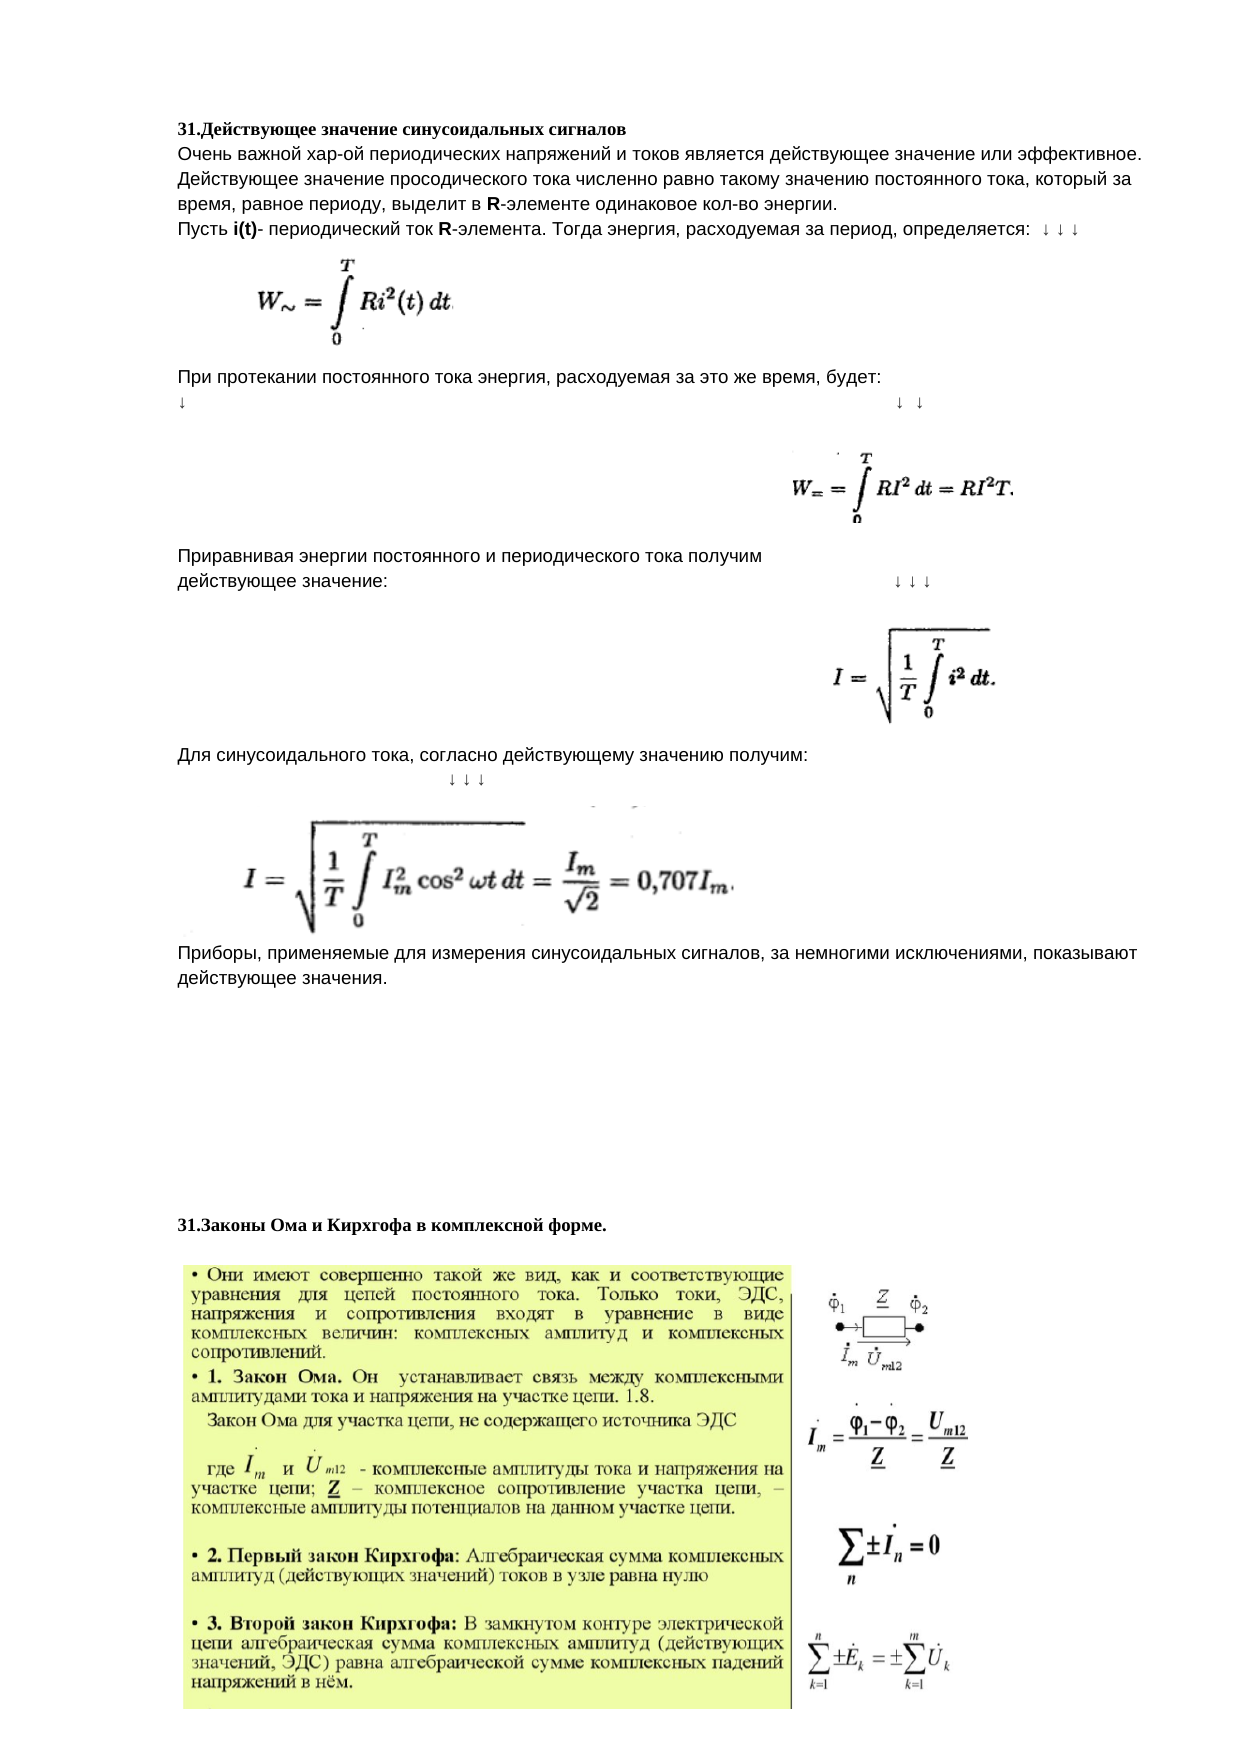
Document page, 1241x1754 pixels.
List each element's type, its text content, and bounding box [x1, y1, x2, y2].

picture [178, 806, 734, 937]
text ↓ ↓ ↓ [177, 768, 1152, 790]
picture [792, 441, 1013, 523]
text Очень важной хар-ой периодических напряжений и токов является действующее значение или эффективное. Действующее значение просодического тока численно равно такому значению постоянного тока, который за время, равное периоду, выделит в R-элементе одинаковое кол-во энергии. [177, 143, 1152, 214]
text действующее значение: ↓ ↓ ↓ [177, 570, 1152, 591]
picture [242, 256, 454, 355]
text Приборы, применяемые для измерения синусоидальных сигналов, за немногими исключениями, показывают действующее значения. [177, 942, 1152, 988]
text Приравнивая энергии постоянного и периодического тока получим [177, 545, 1152, 567]
text 31.Законы Ома и Кирхгофа в комплексной форме. [177, 1214, 1152, 1236]
text Для синусоидального тока, согласно действующему значению получим: [177, 743, 1152, 765]
picture [183, 1265, 969, 1709]
picture [817, 616, 1015, 736]
text Пусть i(t)- периодический ток R-элемента. Тогда энергия, расходуемая за период, определяется: ↓ ↓ ↓ [177, 217, 1152, 239]
text 31.Действующее значение синусоидальных сигналов [177, 118, 1152, 140]
text При протекании постоянного тока энергия, расходуемая за это же время, будет: ↓ ↓ ↓ [177, 366, 1152, 412]
